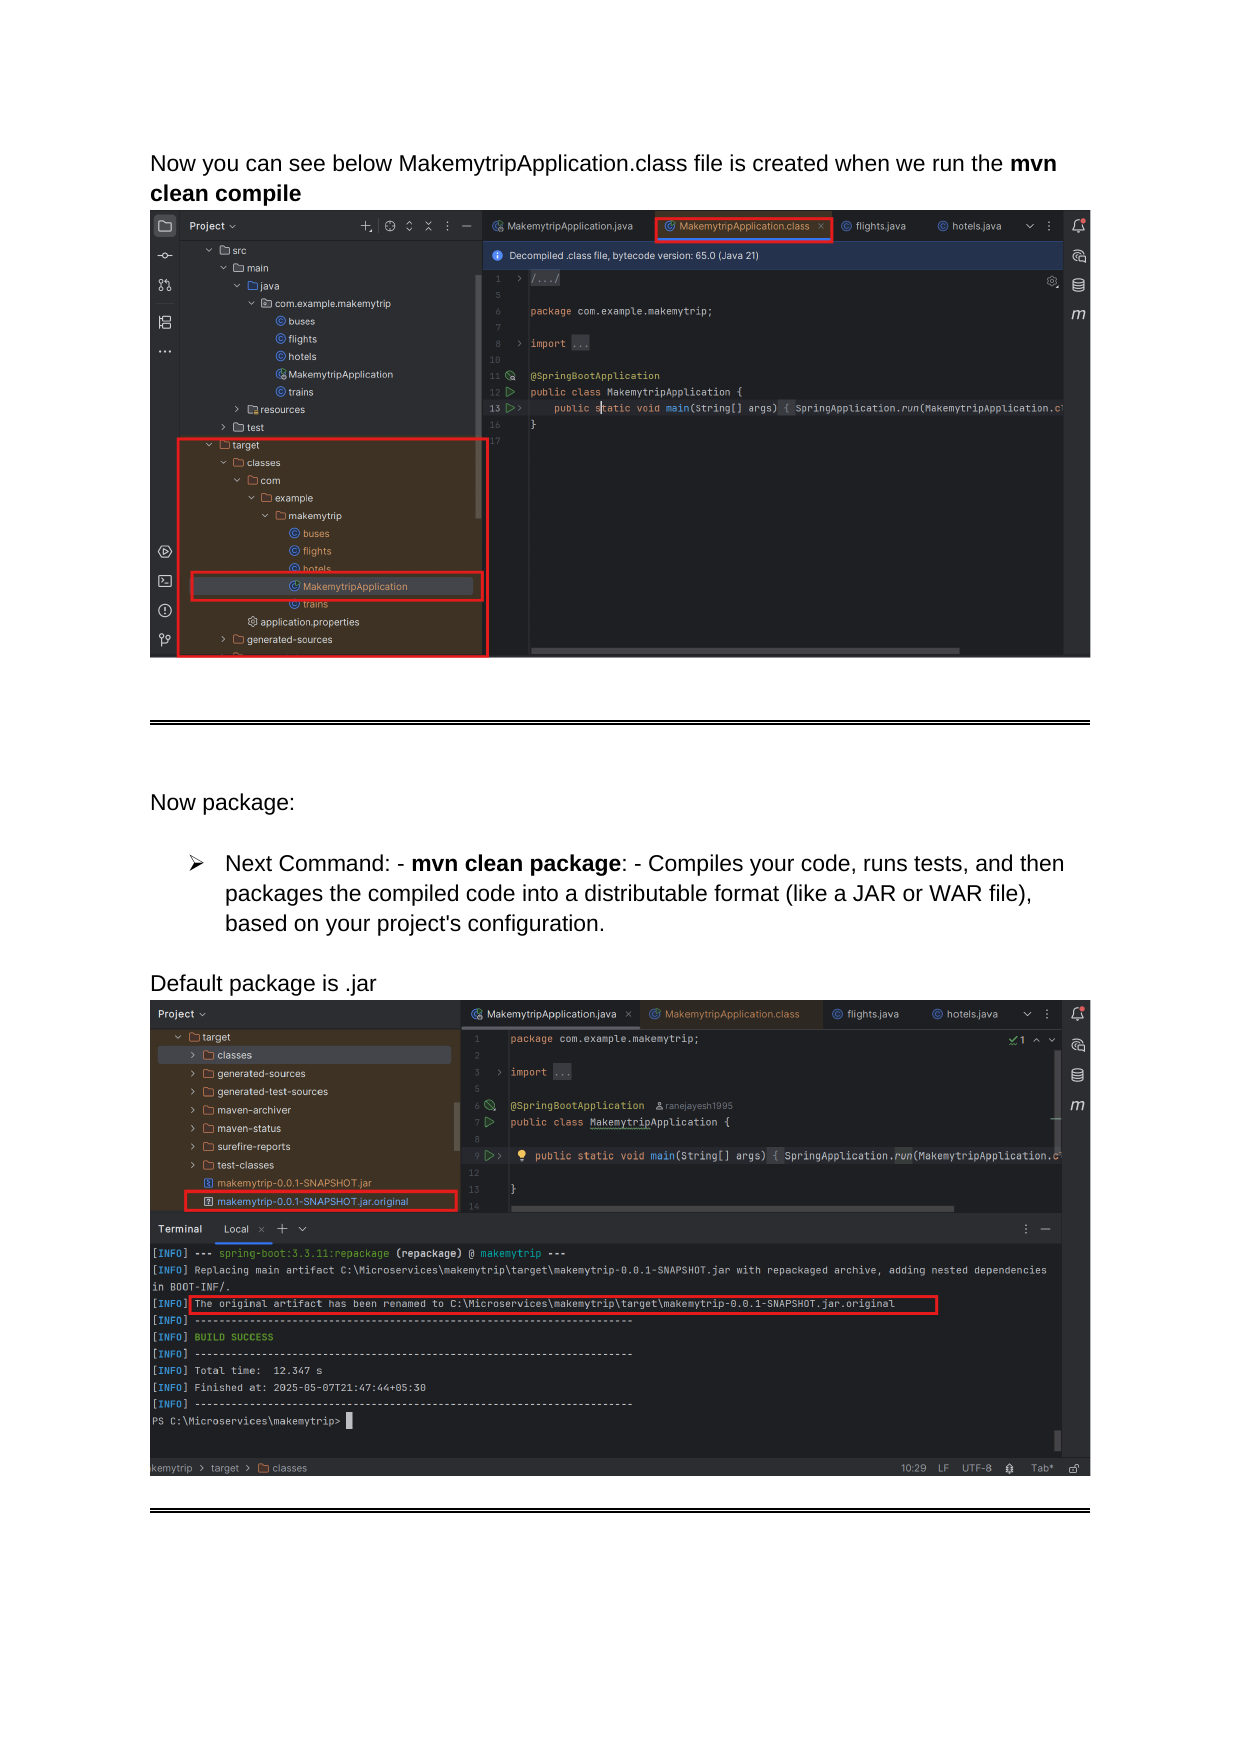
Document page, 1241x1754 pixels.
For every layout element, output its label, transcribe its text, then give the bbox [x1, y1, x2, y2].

text Now package: [150, 789, 1090, 815]
picture [150, 210, 1091, 658]
list Next Command: - mvn clean package: - Compiles your code, runs tests, and then packages the compiled code into a distributable format (like a JAR or WAR file), based on your project's configuration. [187, 849, 1090, 936]
picture [150, 1000, 1091, 1476]
text Default package is .jar [150, 970, 1090, 997]
text Now you can see below MakemytripApplication.class file is created when we run the mvn clean compile [150, 150, 1090, 210]
